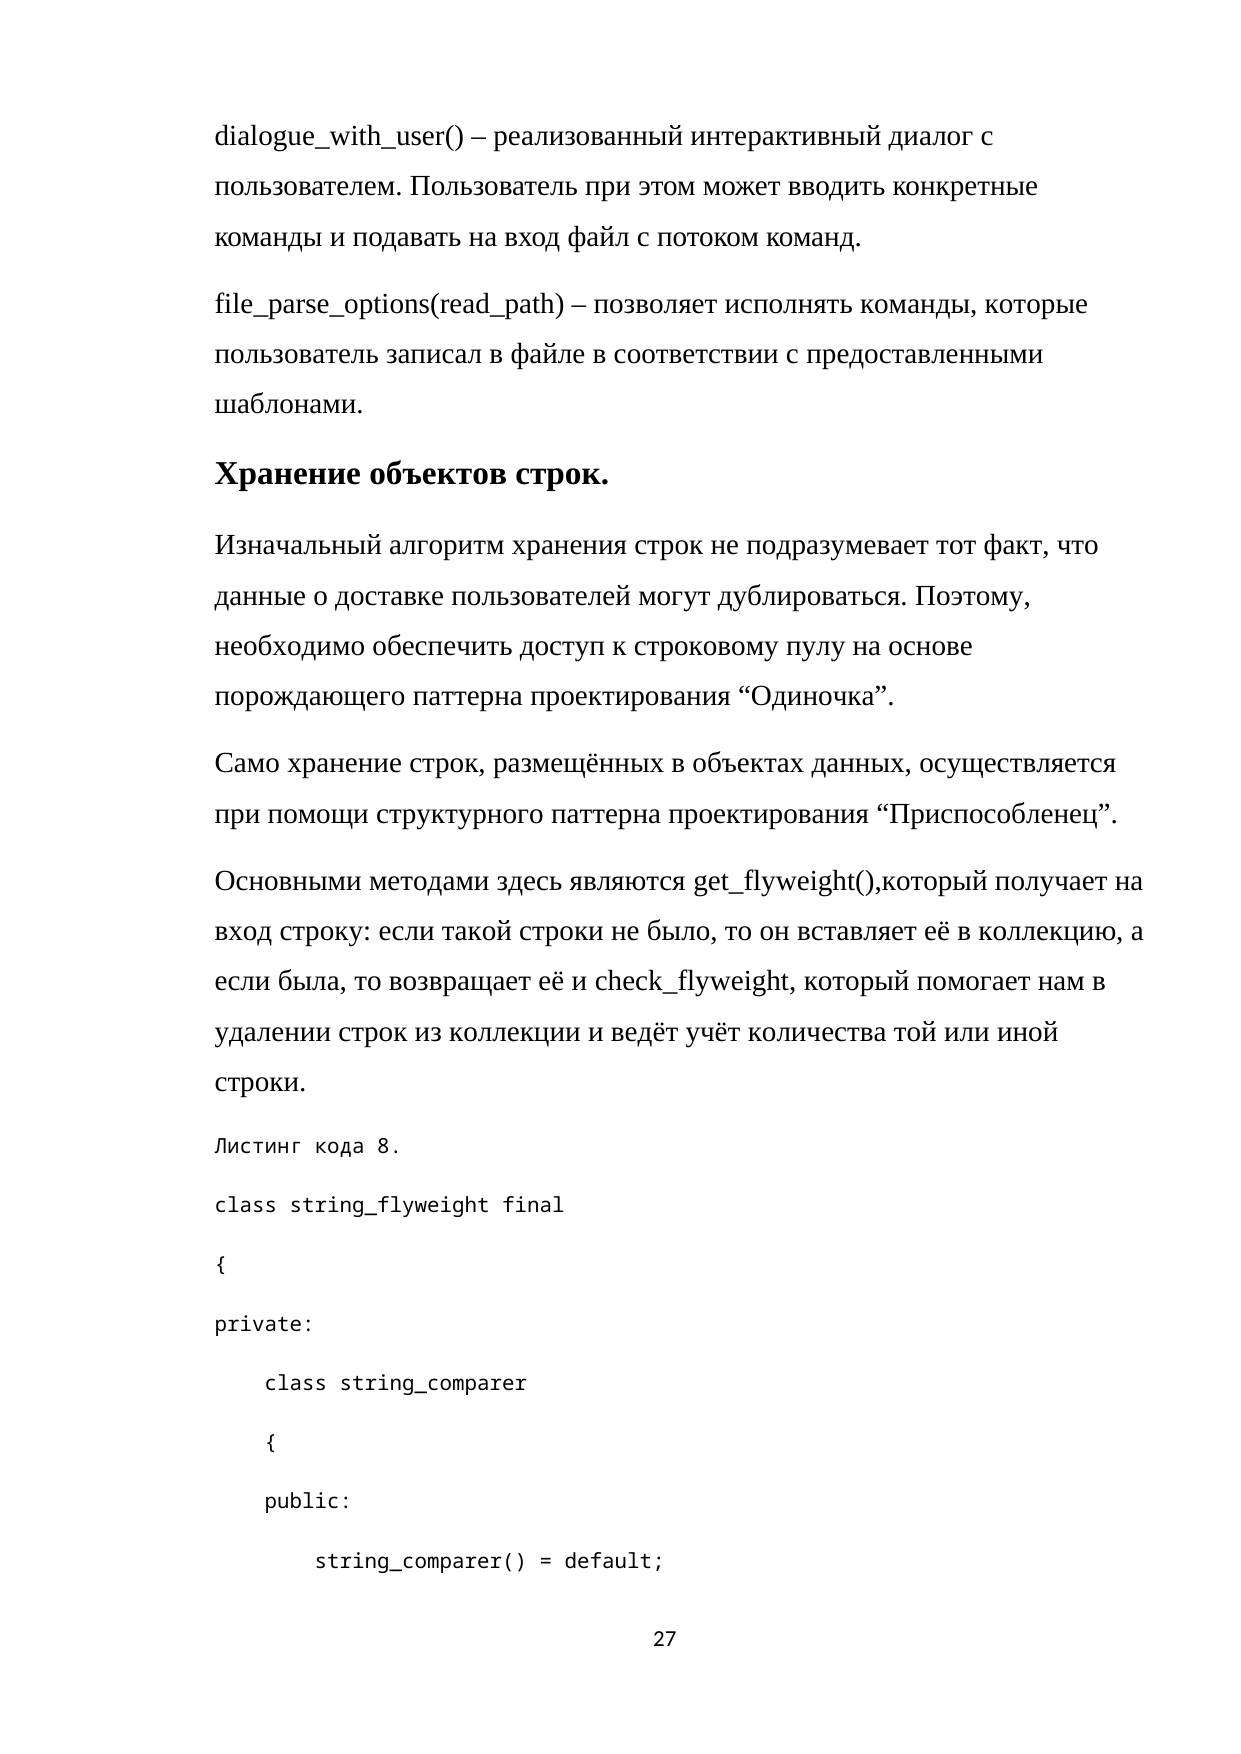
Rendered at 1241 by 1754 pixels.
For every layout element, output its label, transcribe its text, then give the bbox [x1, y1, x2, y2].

text { [214, 1427, 1152, 1456]
text Основными методами здесь являются get_flyweight(),который получает на вход строку: если такой строки не было, то он вставляет её в коллекцию, а если была, то возвращает её и check_flyweight, который помогает нам в удалении строк из коллекции и ведёт учёт количества той или иной строки. [214, 863, 1152, 1097]
text public: [214, 1487, 1152, 1515]
text { [214, 1249, 1152, 1278]
text class string_flyweight final [214, 1190, 1152, 1219]
text Хранение объектов строк. [214, 453, 1152, 492]
text Изначальный алгоритм хранения строк не подразумевает тот факт, что данные о доставке пользователей могут дублироваться. Поэтому, необходимо обеспечить доступ к строковому пулу на основе порождающего паттерна проектирования “Одиночка”. [214, 527, 1152, 712]
text Листинг кода 8. [214, 1131, 1152, 1159]
text file_parse_options(read_path) – позволяет исполнять команды, которые пользователь записал в файле в соответствии с предоставленными шаблонами. [214, 286, 1152, 420]
text Само хранение строк, размещённых в объектах данных, осуществляется при помощи структурного паттерна проектирования “Приспособленец”. [214, 745, 1152, 829]
text string_comparer() = default; [214, 1546, 1152, 1574]
text dialogue_with_user() – реализованный интерактивный диалог с пользователем. Пользователь при этом может вводить конкретные команды и подавать на вход файл с потоком команд. [214, 118, 1152, 252]
text class string_comparer [214, 1368, 1152, 1396]
text private: [214, 1309, 1152, 1337]
